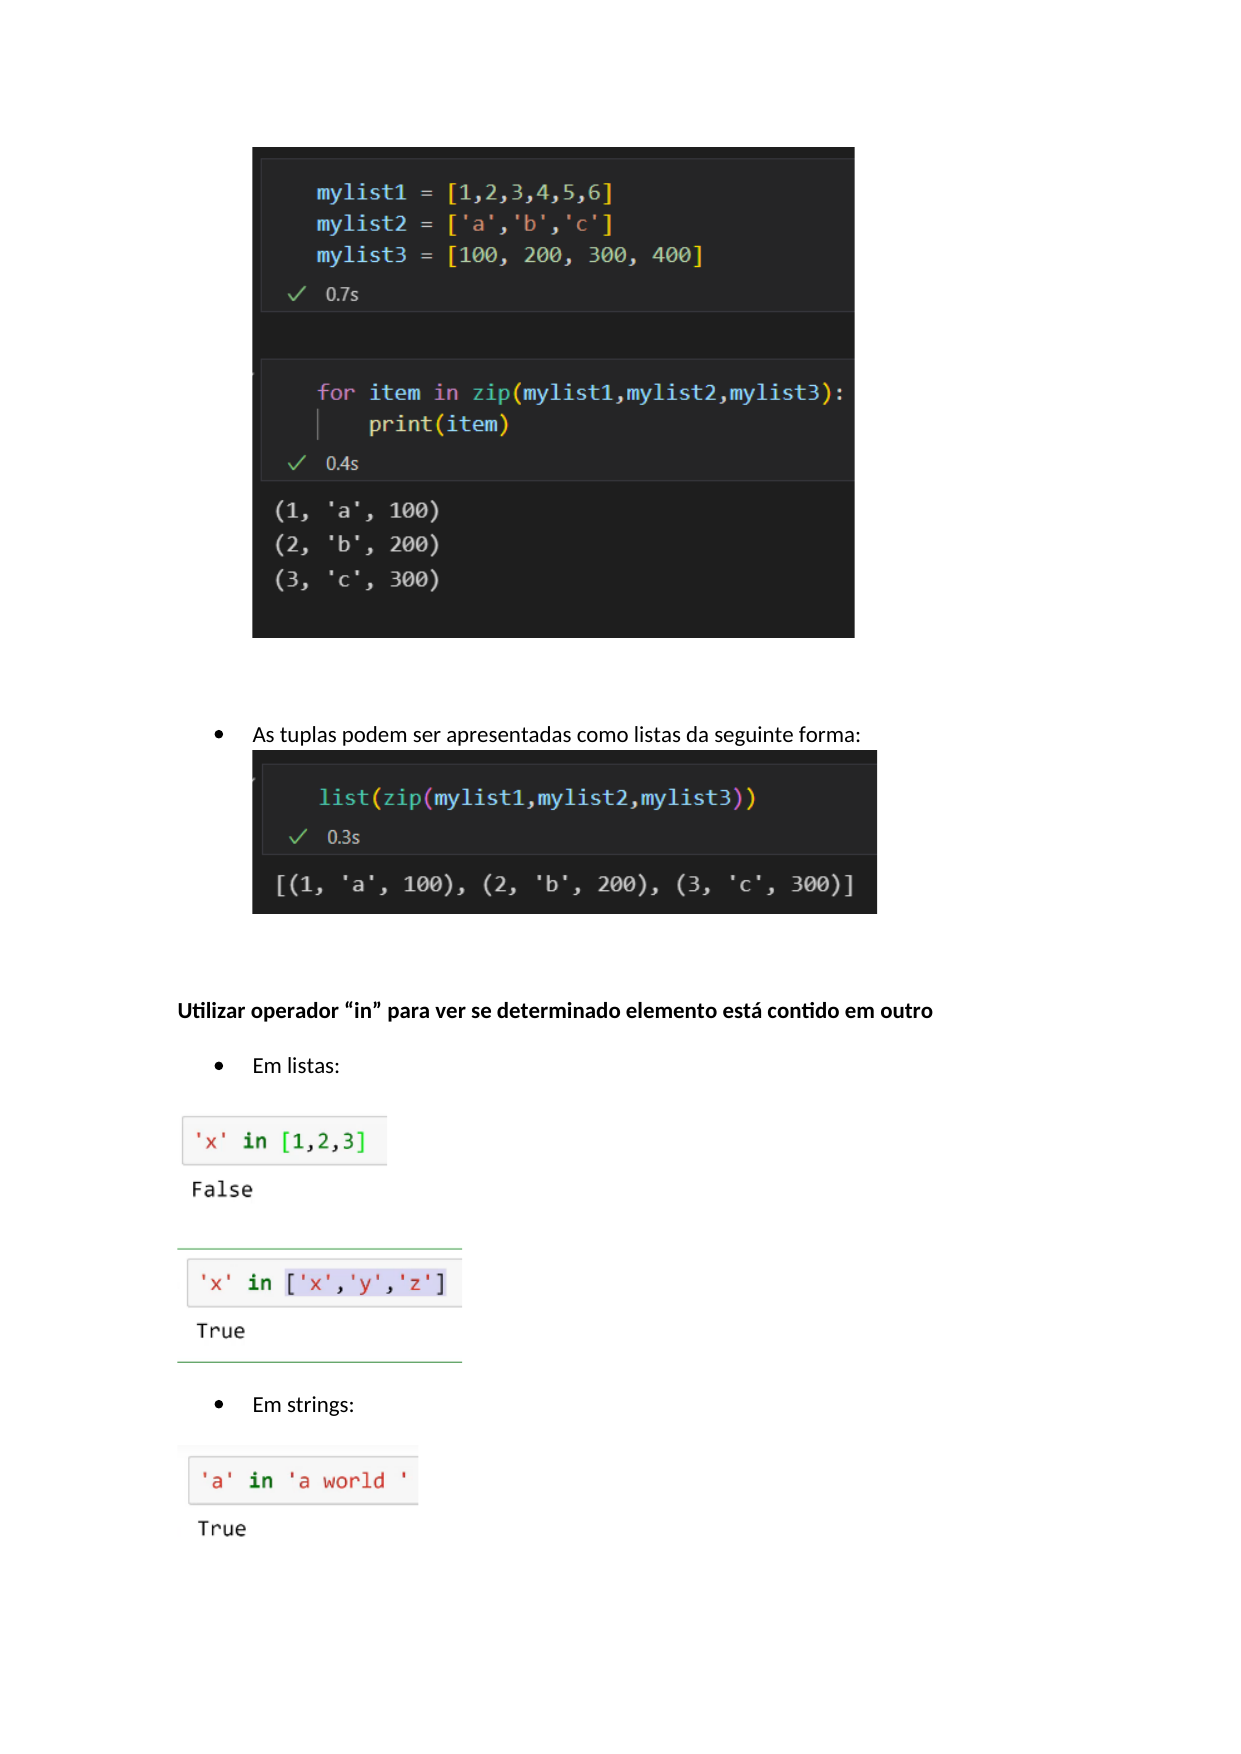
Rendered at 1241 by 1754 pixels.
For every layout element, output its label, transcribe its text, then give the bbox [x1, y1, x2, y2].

text Utilizar operador “in” para ver se determinado elemento está contido em outro [177, 996, 1063, 1024]
picture [177, 1106, 388, 1215]
picture [252, 750, 878, 914]
picture [252, 147, 855, 638]
list Em listas: [215, 1052, 1063, 1079]
list As tuplas podem ser apresentadas como listas da seguinte forma: [215, 720, 1063, 748]
list Em strings: [215, 1390, 1063, 1418]
picture [177, 1241, 463, 1363]
picture [177, 1445, 419, 1553]
